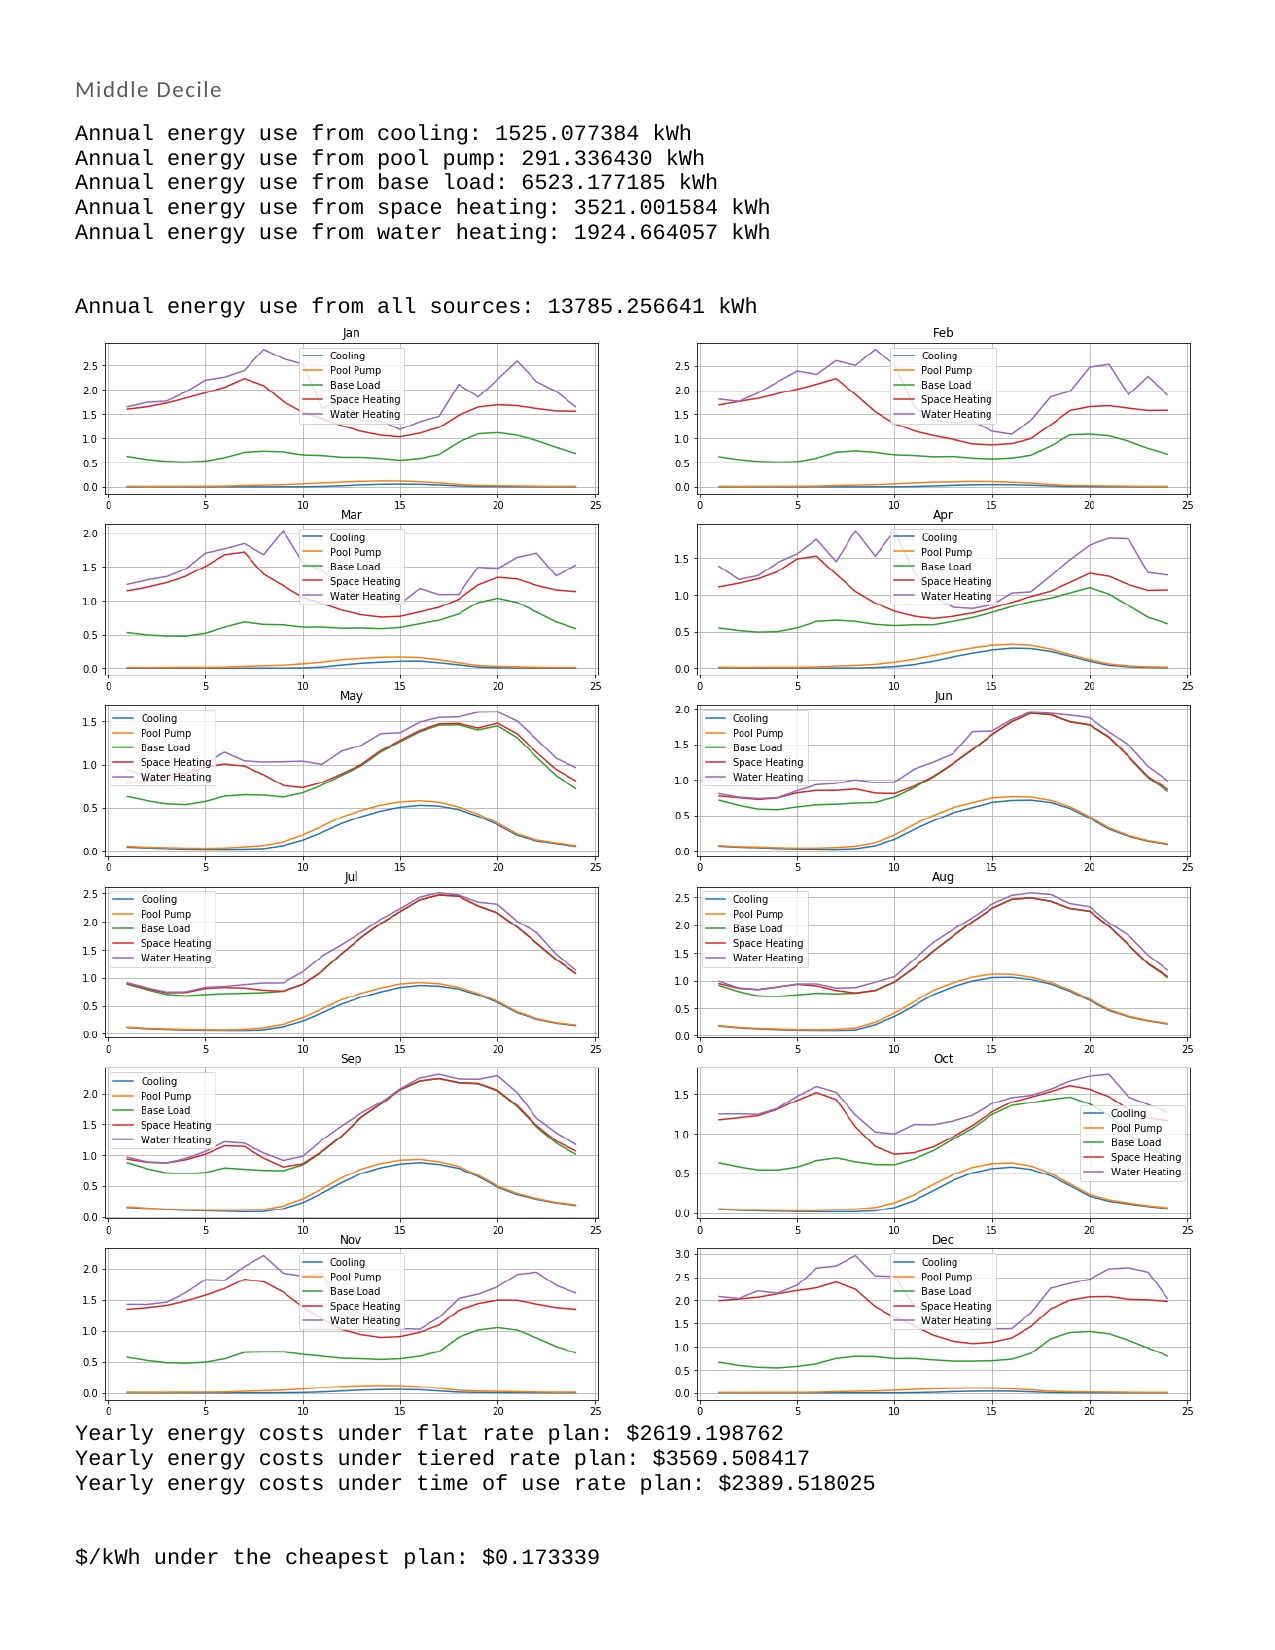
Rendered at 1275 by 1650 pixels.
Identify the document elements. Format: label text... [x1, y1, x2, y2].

text Annual energy use from all sources: 13785.256641 kWh [75, 295, 1200, 320]
text $/kWh under the cheapest plan: $0.173339 [75, 1546, 1200, 1571]
text Yearly energy costs under tiered rate plan: $3569.508417 [75, 1447, 1200, 1472]
text Annual energy use from cooling: 1525.077384 kWh [75, 122, 1200, 147]
subtitle Middle Decile [75, 75, 1200, 103]
text Annual energy use from pool pump: 291.336430 kWh [75, 147, 1200, 171]
picture [75, 320, 1199, 1423]
text Annual energy use from base load: 6523.177185 kWh [75, 171, 1200, 196]
text Annual energy use from space heating: 3521.001584 kWh [75, 196, 1200, 221]
text Annual energy use from water heating: 1924.664057 kWh [75, 221, 1200, 246]
text Yearly energy costs under flat rate plan: $2619.198762 [75, 1422, 1200, 1447]
text Yearly energy costs under time of use rate plan: $2389.518025 [75, 1472, 1200, 1497]
